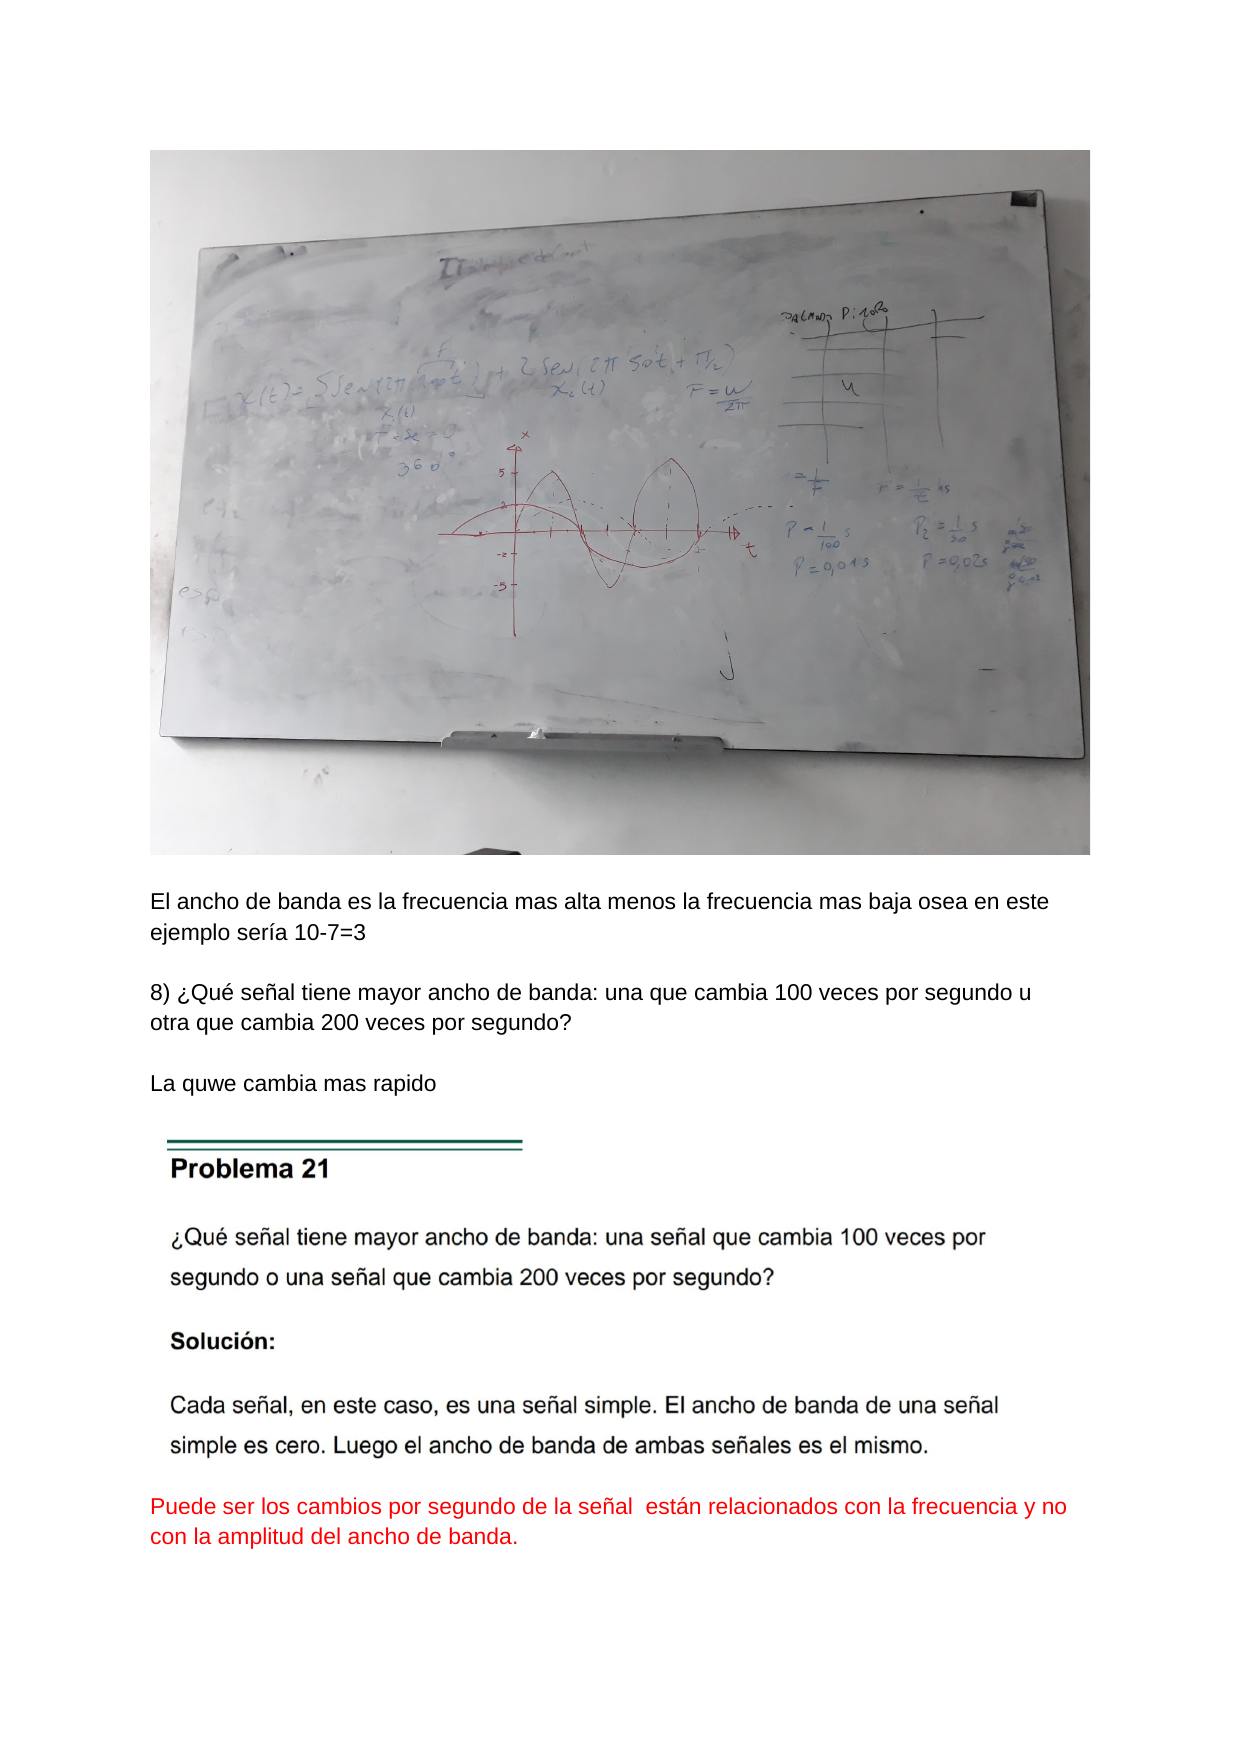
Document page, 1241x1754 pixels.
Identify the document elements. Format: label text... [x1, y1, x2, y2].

picture [150, 1130, 1029, 1490]
text Puede ser los cambios por segundo de la señal están relacionados con la frecuencia y no con la amplitud del ancho de banda. [150, 1493, 1090, 1549]
picture [150, 150, 1091, 855]
text El ancho de banda es la frecuencia mas alta menos la frecuencia mas baja osea en este ejemplo sería 10-7=3 [150, 888, 1090, 945]
text La quwe cambia mas rapido [150, 1069, 1090, 1096]
text 8) ¿Qué señal tiene mayor ancho de banda: una que cambia 100 veces por segundo u otra que cambia 200 veces por segundo? [150, 949, 1090, 1035]
